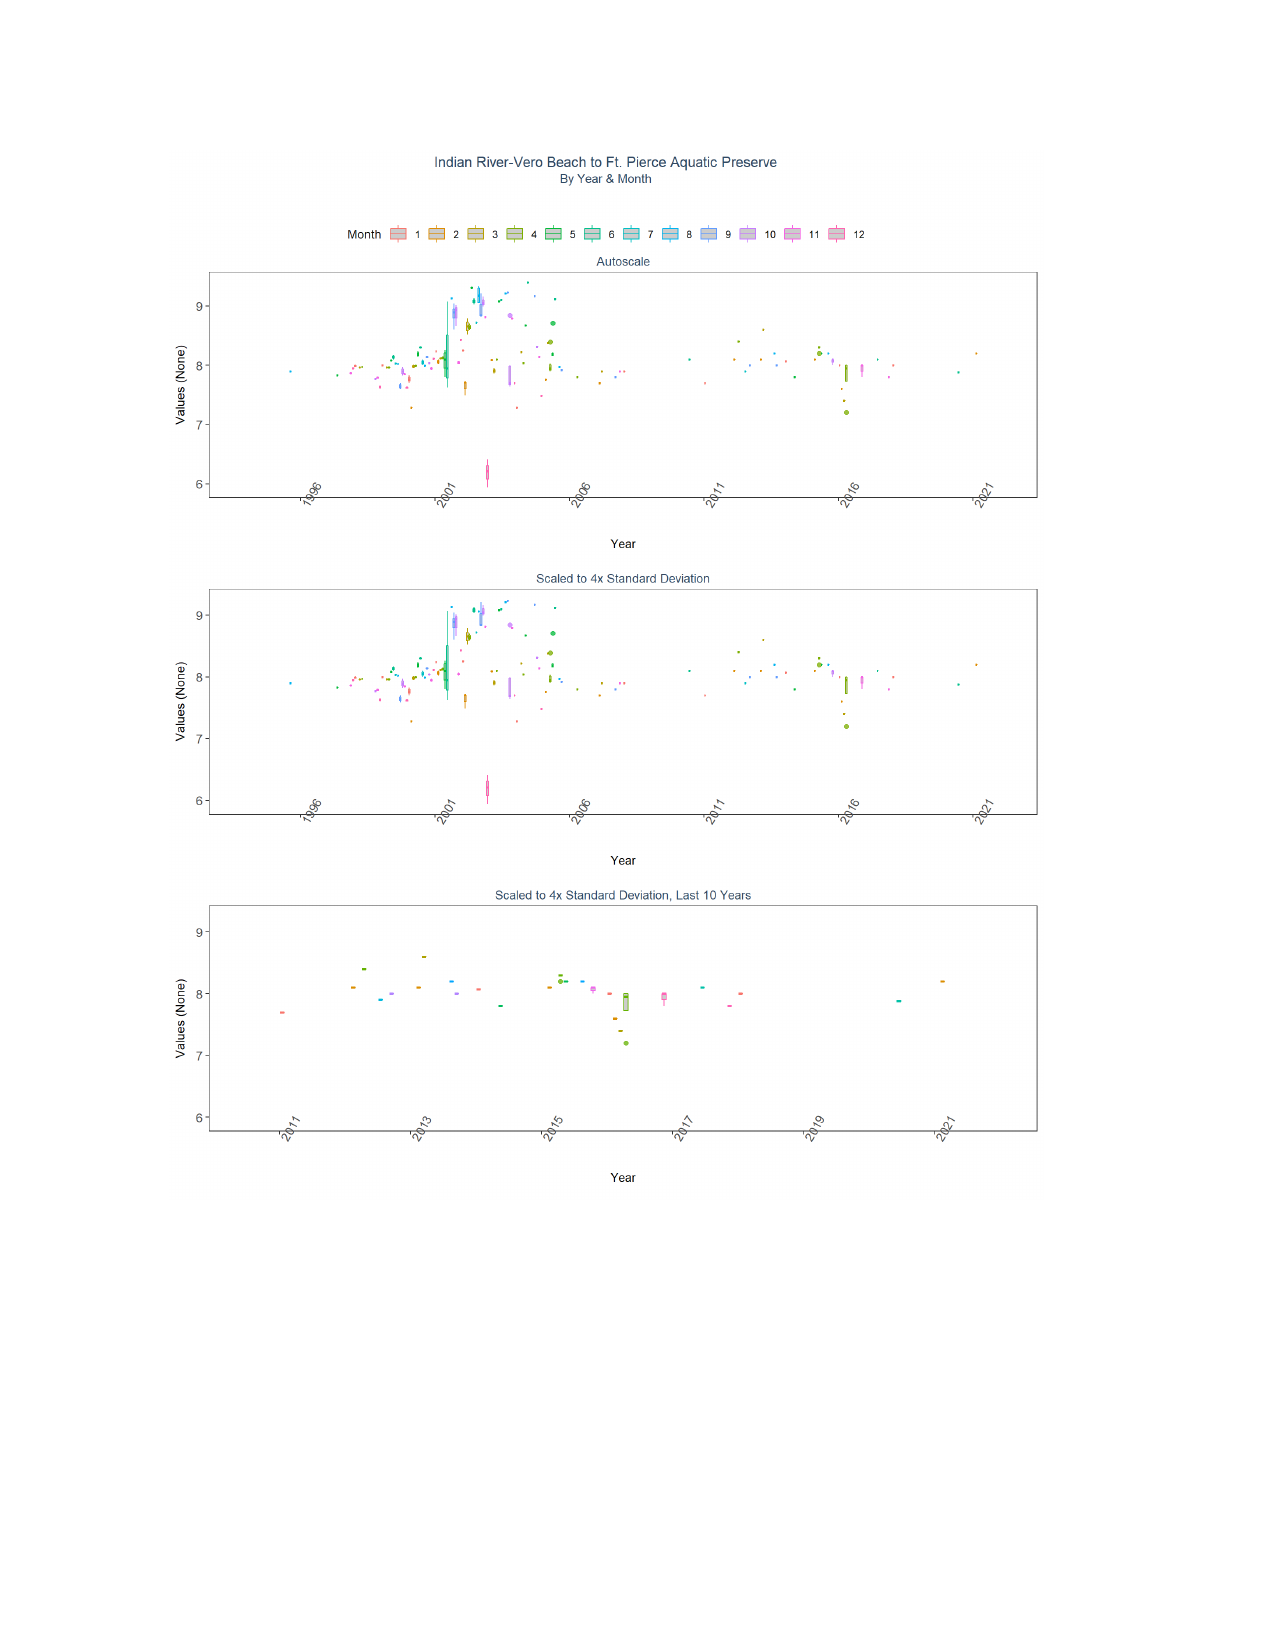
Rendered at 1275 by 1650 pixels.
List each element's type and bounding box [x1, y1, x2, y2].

picture [168, 150, 1044, 1200]
